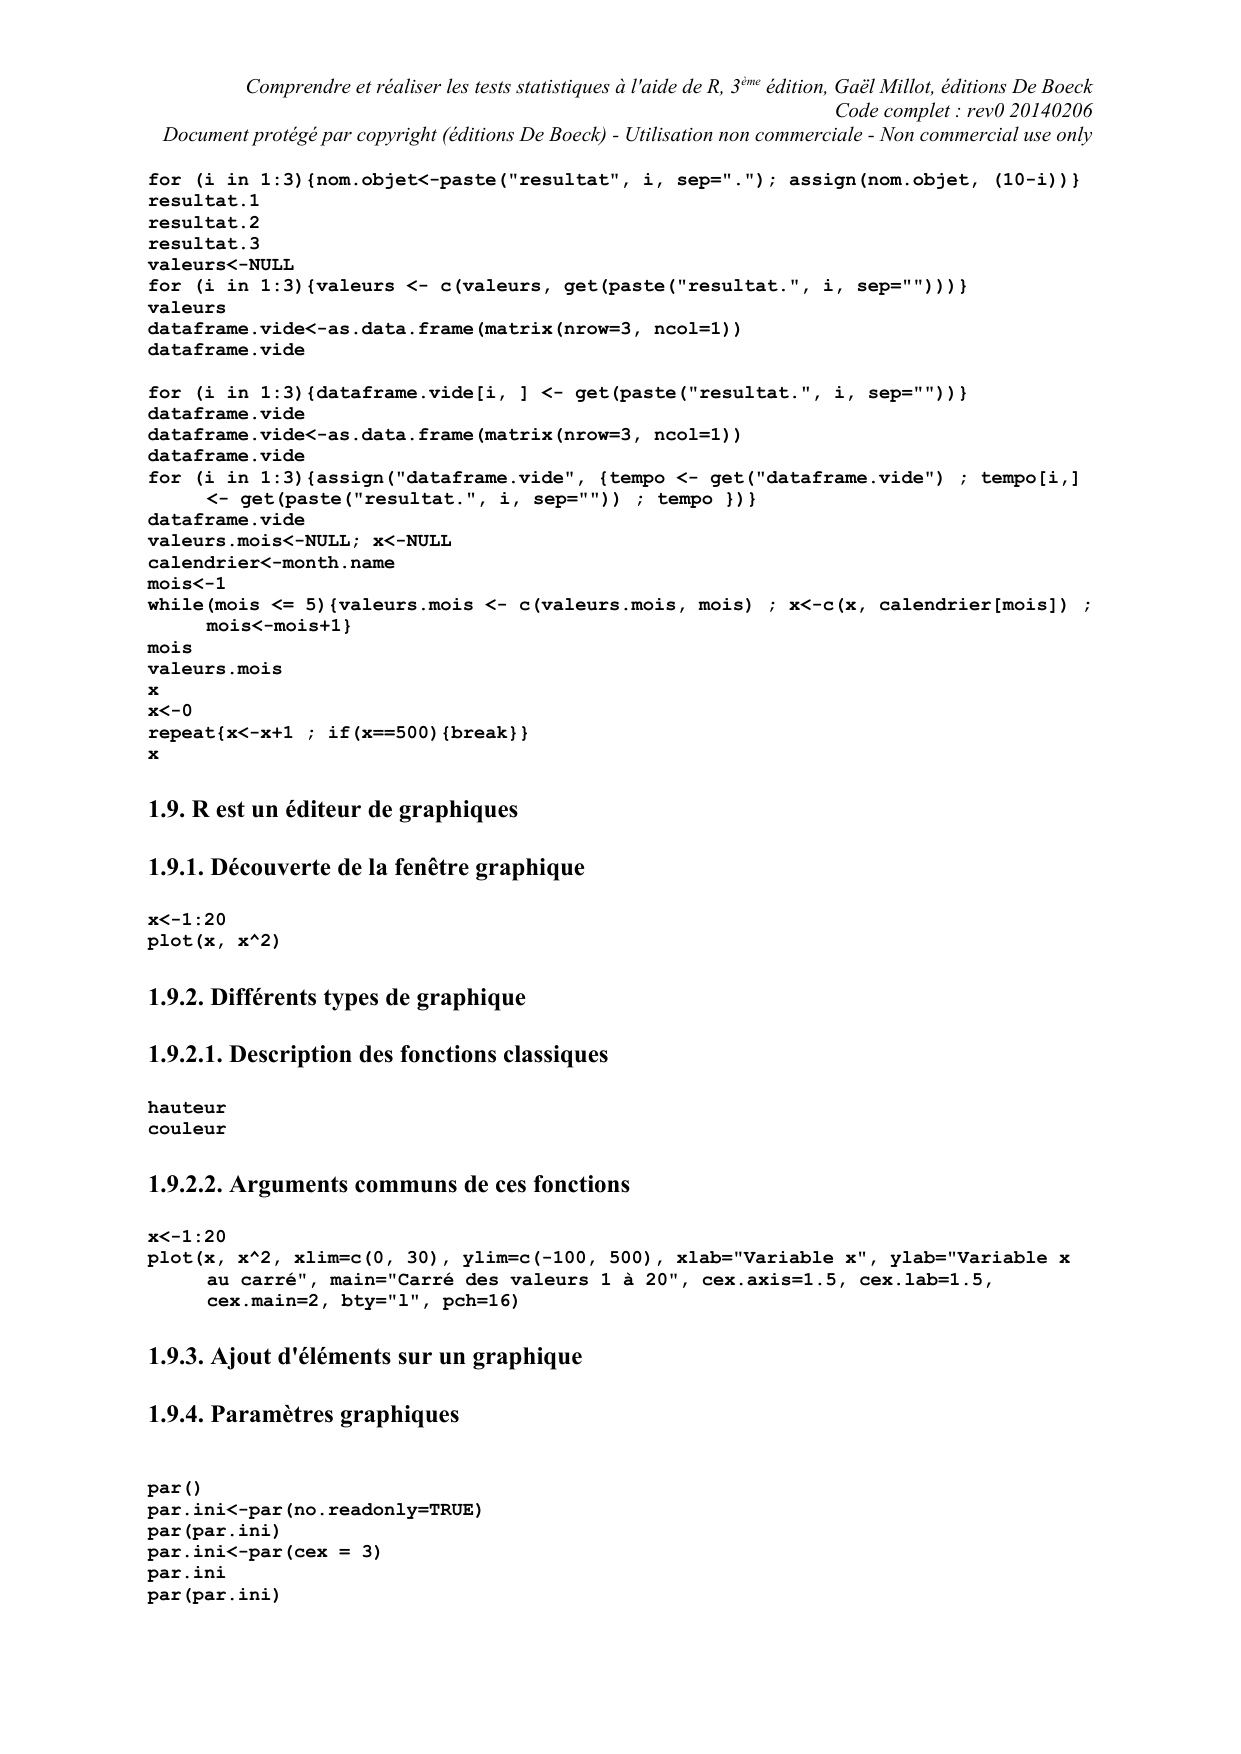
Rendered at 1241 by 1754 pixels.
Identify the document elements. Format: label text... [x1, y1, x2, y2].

text dataframe.vide [148, 446, 1093, 467]
text dataframe.vide [148, 510, 1093, 531]
text mois<-1 [148, 574, 1093, 595]
text x<-1:20 [148, 1227, 1093, 1248]
text for (i in 1:3){valeurs <- c(valeurs, get(paste("resultat.", i, sep="")))} [148, 276, 1093, 297]
text x<-0 [148, 701, 1093, 722]
text resultat.1 [148, 191, 1093, 212]
text valeurs [148, 297, 1093, 319]
text par() [148, 1478, 1093, 1499]
text dataframe.vide<-as.data.frame(matrix(nrow=3, ncol=1)) [148, 319, 1093, 340]
text for (i in 1:3){assign("dataframe.vide", {tempo <- get("dataframe.vide") ; tempo[i,] <- get(paste("resultat.", i, sep="")) ; tempo })} [148, 467, 1093, 510]
subtitle 1.9.3. Ajout d'éléments sur un graphique [148, 1341, 1093, 1370]
text dataframe.vide<-as.data.frame(matrix(nrow=3, ncol=1)) [148, 425, 1093, 446]
subtitle 1.9.2.2. Arguments communs de ces fonctions [148, 1169, 1093, 1198]
text par(par.ini) [148, 1584, 1093, 1606]
text resultat.2 [148, 212, 1093, 234]
subtitle 1.9.1. Découverte de la fenêtre graphique [148, 852, 1093, 881]
text repeat{x<-x+1 ; if(x==500){break}} [148, 722, 1093, 744]
text for (i in 1:3){dataframe.vide[i, ] <- get(paste("resultat.", i, sep=""))} [148, 382, 1093, 404]
text resultat.3 [148, 234, 1093, 255]
text dataframe.vide [148, 340, 1093, 361]
text hauteur [148, 1097, 1093, 1119]
text couleur [148, 1119, 1093, 1140]
subtitle 1.9.4. Paramètres graphiques [148, 1399, 1093, 1428]
subtitle 1.9. R est un éditeur de graphiques [148, 794, 1093, 823]
text x [148, 744, 1093, 765]
text calendrier<-month.name [148, 552, 1093, 574]
subtitle 1.9.2.1. Description des fonctions classiques [148, 1039, 1093, 1068]
text valeurs.mois<-NULL; x<-NULL [148, 531, 1093, 552]
text while(mois <= 5){valeurs.mois <- c(valeurs.mois, mois) ; x<-c(x, calendrier[mois]) ; mois<-mois+1} [148, 595, 1093, 637]
text plot(x, x^2, xlim=c(0, 30), ylim=c(-100, 500), xlab="Variable x", ylab="Variable x au carré", main="Carré des valeurs 1 à 20", cex.axis=1.5, cex.lab=1.5, cex.main=2, bty="l", pch=16) [148, 1248, 1093, 1312]
text dataframe.vide [148, 404, 1093, 425]
subtitle 1.9.2. Différents types de graphique [148, 982, 1093, 1010]
text par(par.ini) [148, 1521, 1093, 1542]
text x<-1:20 [148, 910, 1093, 931]
text valeurs.mois [148, 659, 1093, 680]
text plot(x, x^2) [148, 931, 1093, 952]
text x [148, 680, 1093, 701]
text for (i in 1:3){nom.objet<-paste("resultat", i, sep="."); assign(nom.objet, (10-i))} [148, 170, 1093, 191]
text valeurs<-NULL [148, 255, 1093, 276]
text mois [148, 637, 1093, 659]
text par.ini<-par(no.readonly=TRUE) [148, 1499, 1093, 1521]
text par.ini<-par(cex = 3) [148, 1542, 1093, 1563]
text par.ini [148, 1563, 1093, 1584]
